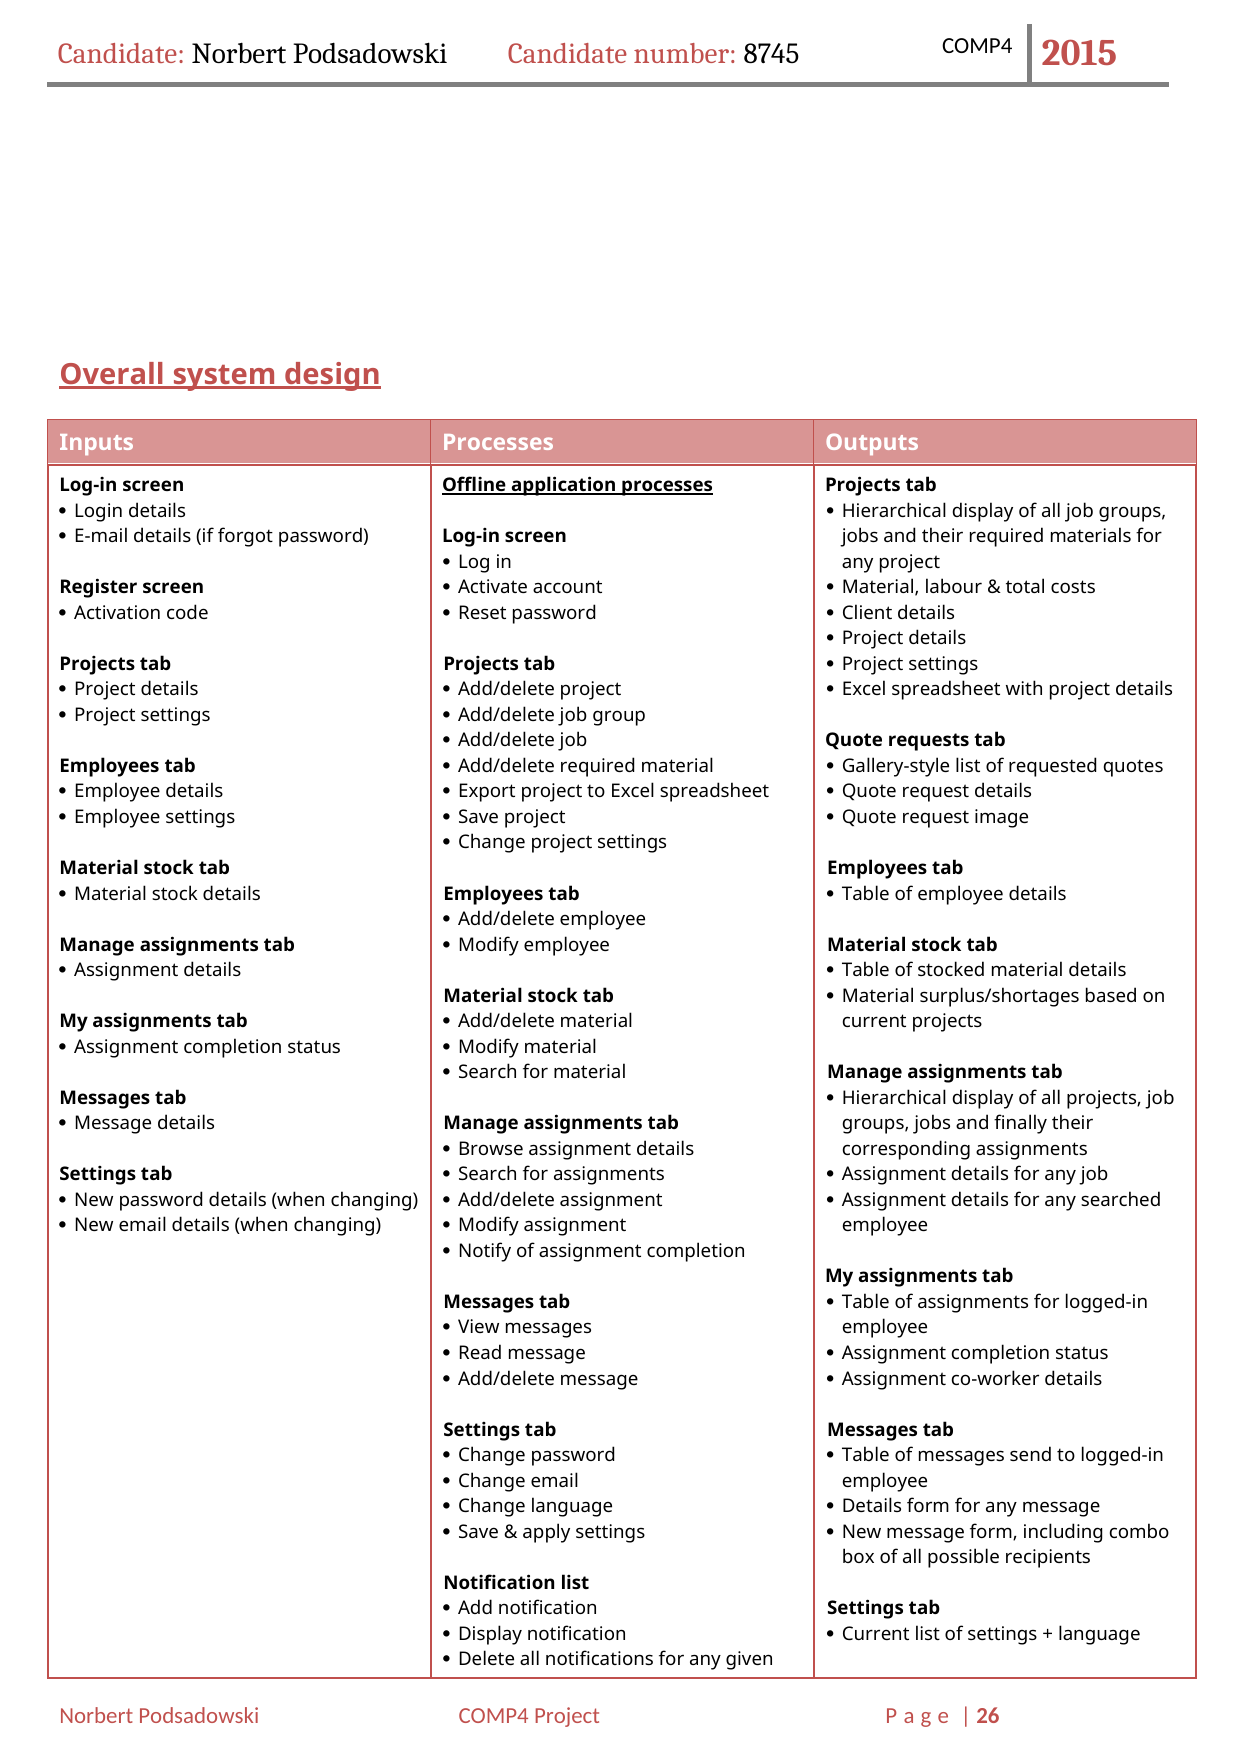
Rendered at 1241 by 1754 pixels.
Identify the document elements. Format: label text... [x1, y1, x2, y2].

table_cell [815, 466, 1195, 1677]
table_header Outputs [814, 420, 1196, 463]
text Overall system design [59, 353, 1181, 393]
table_header Inputs [48, 420, 430, 463]
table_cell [49, 466, 430, 1677]
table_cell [432, 466, 813, 1677]
table_header Processes [431, 420, 813, 463]
